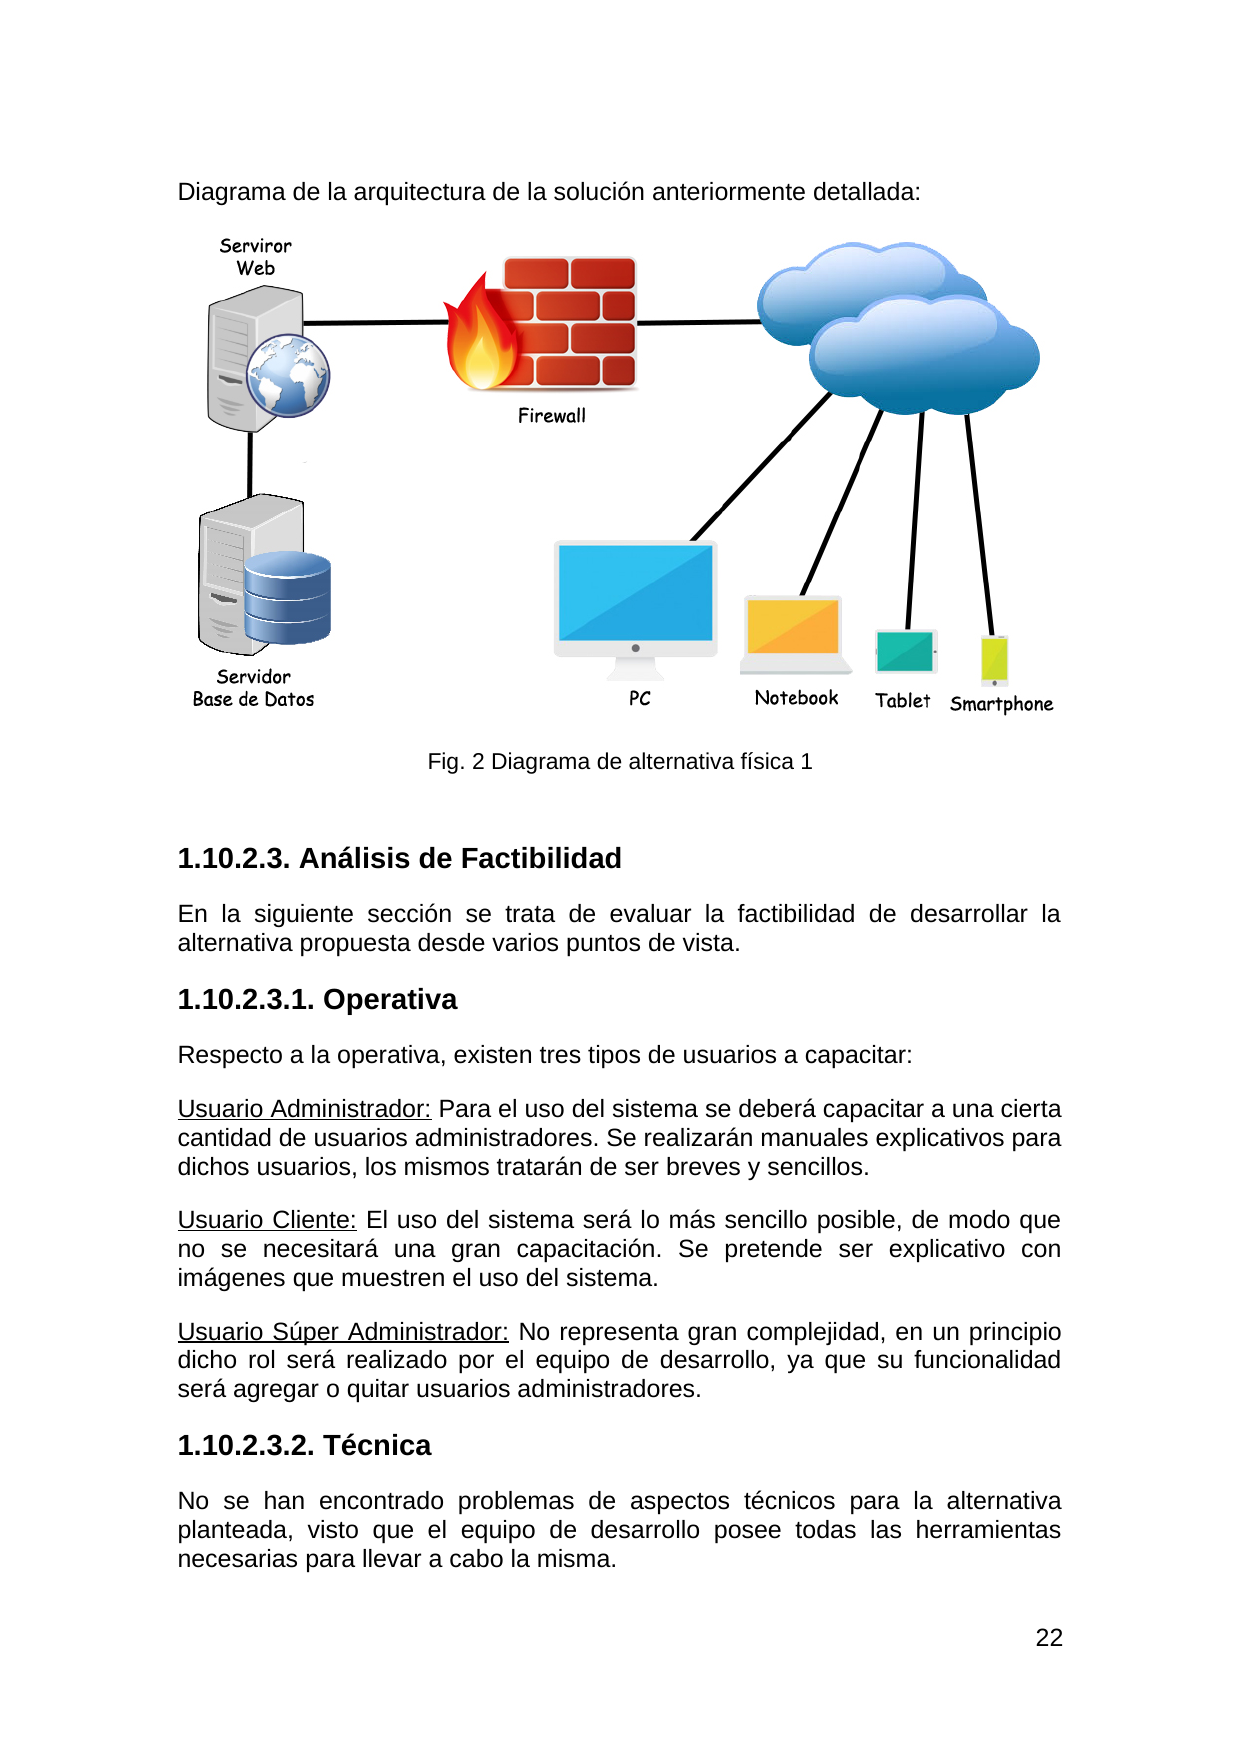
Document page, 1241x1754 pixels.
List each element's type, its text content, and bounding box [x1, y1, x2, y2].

text Usuario Súper Administrador: No representa gran complejidad, en un principio dicho rol será realizado por el equipo de desarrollo, ya que su funcionalidad será agregar o quitar usuarios administradores. [177, 1316, 1063, 1403]
text 1.10.2.3.2. Técnica [177, 1428, 1063, 1461]
text 1.10.2.3.1. Operativa [177, 982, 1063, 1015]
text No se han encontrado problemas de aspectos técnicos para la alternativa planteada, visto que el equipo de desarrollo posee todas las herramientas necesarias para llevar a cabo la misma. [177, 1486, 1063, 1572]
text Usuario Administrador: Para el uso del sistema se deberá capacitar a una cierta cantidad de usuarios administradores. Se realizarán manuales explicativos para dichos usuarios, los mismos tratarán de ser breves y sencillos. [177, 1094, 1063, 1180]
picture [177, 231, 1063, 723]
text Fig. 2 Diagrama de alternativa física 1 [189, 748, 1051, 774]
text Usuario Cliente: El uso del sistema será lo más sencillo posible, de modo que no se necesitará una gran capacitación. Se pretende ser explicativo con imágenes que muestren el uso del sistema. [177, 1205, 1063, 1291]
text En la siguiente sección se trata de evaluar la factibilidad de desarrollar la alternativa propuesta desde varios puntos de vista. [177, 899, 1063, 957]
text 1.10.2.3. Análisis de Factibilidad [177, 841, 1063, 874]
text Diagrama de la arquitectura de la solución anteriormente detallada: [177, 177, 1063, 206]
text Respecto a la operativa, existen tres tipos de usuarios a capacitar: [177, 1040, 1063, 1069]
